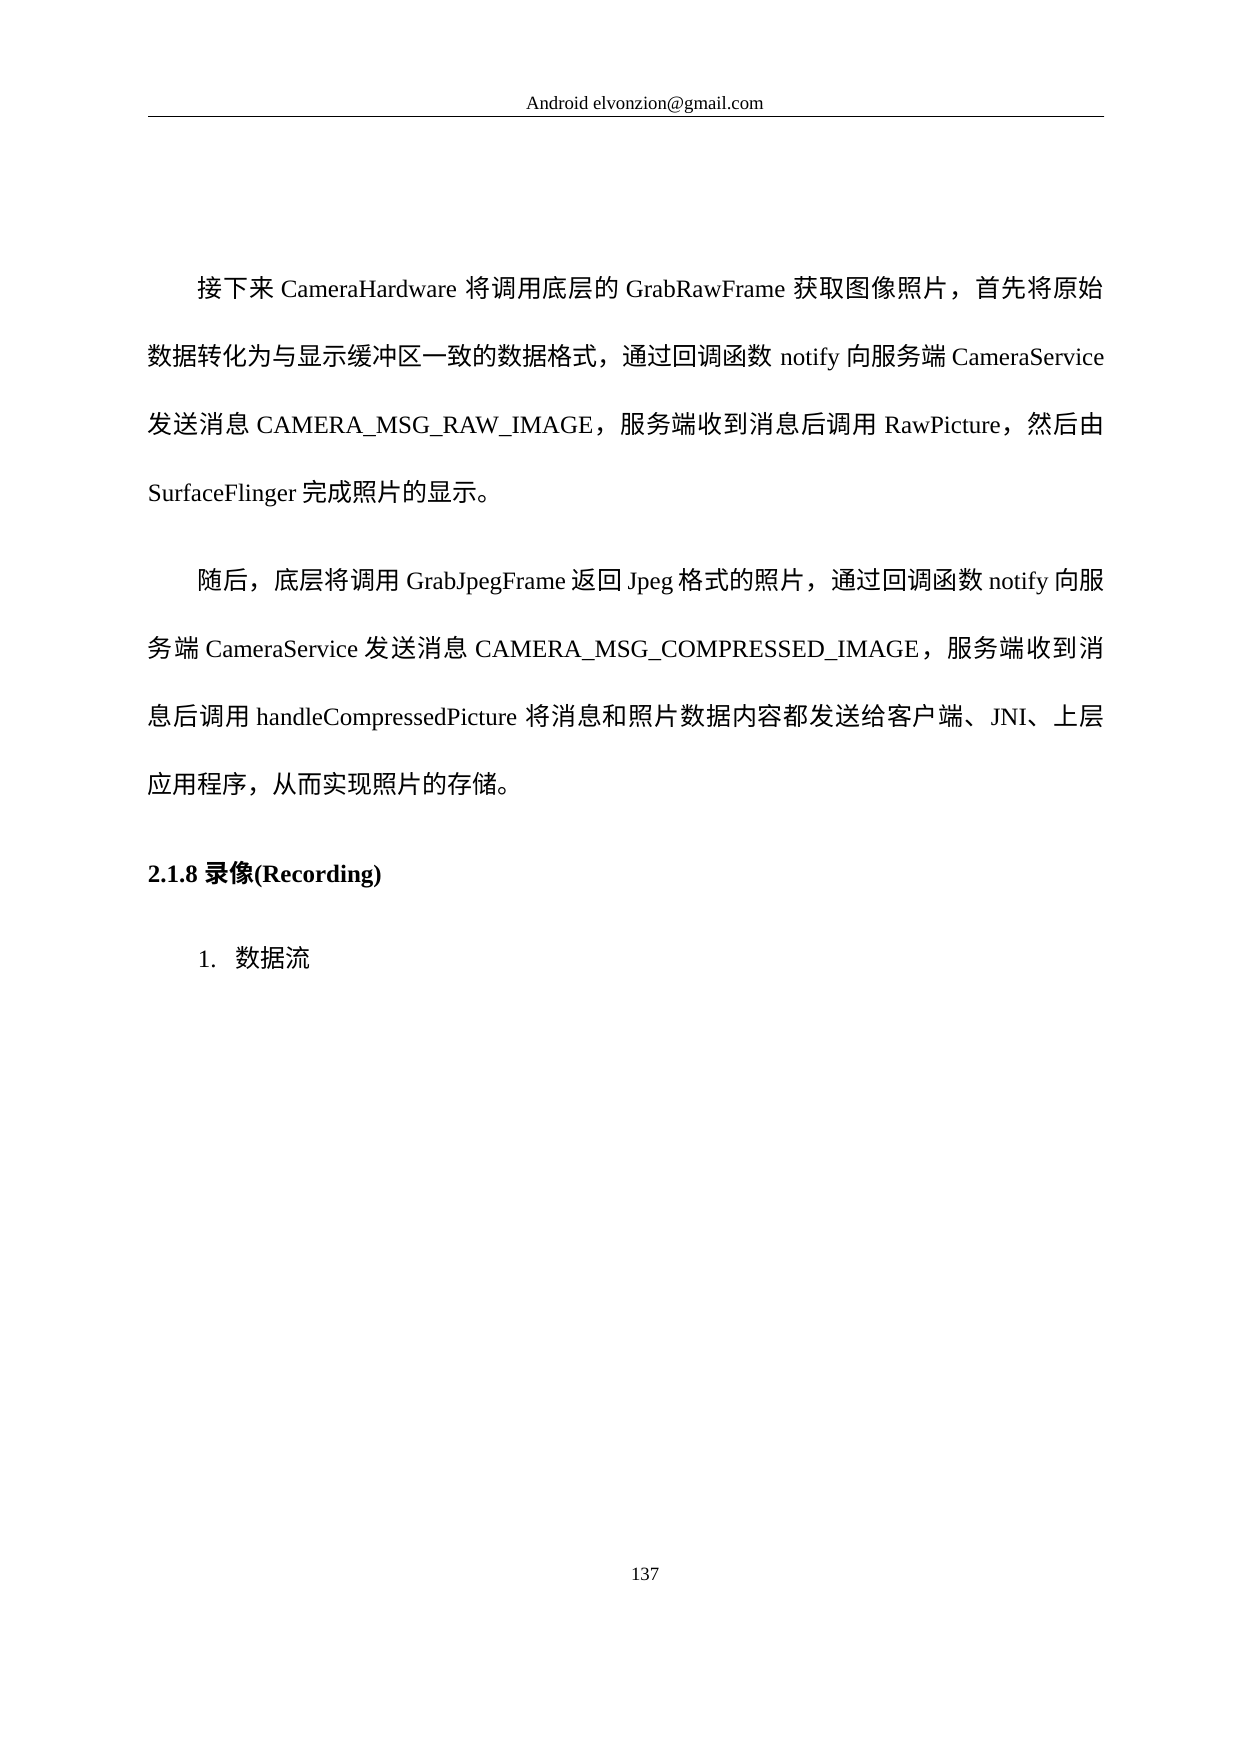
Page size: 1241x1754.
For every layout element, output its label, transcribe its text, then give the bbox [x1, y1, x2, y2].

text 随后，底层将调用GrabJpegFrame返回Jpeg格式的照片，通过回调函数notify向服务端CameraService发送消息CAMERA_MSG_COMPRESSED_IMAGE，服务端收到消息后调用handleCompressedPicture 将消息和照片数据内容都发送给客户端、JNI、上层应用程序，从而实现照片的存储。 [148, 545, 1104, 817]
text 接下来CameraHardware 将调用底层的GrabRawFrame 获取图像照片，首先将原始数据转化为与显示缓冲区一致的数据格式，通过回调函数notify 向服务端CameraService 发送消息CAMERA_MSG_RAW_IMAGE，服务端收到消息后调用RawPicture，然后由SurfaceFlinger 完成照片的显示。 [148, 252, 1104, 524]
list 数据流 [198, 922, 1104, 990]
subtitle 录像(Recording) [148, 837, 1104, 905]
